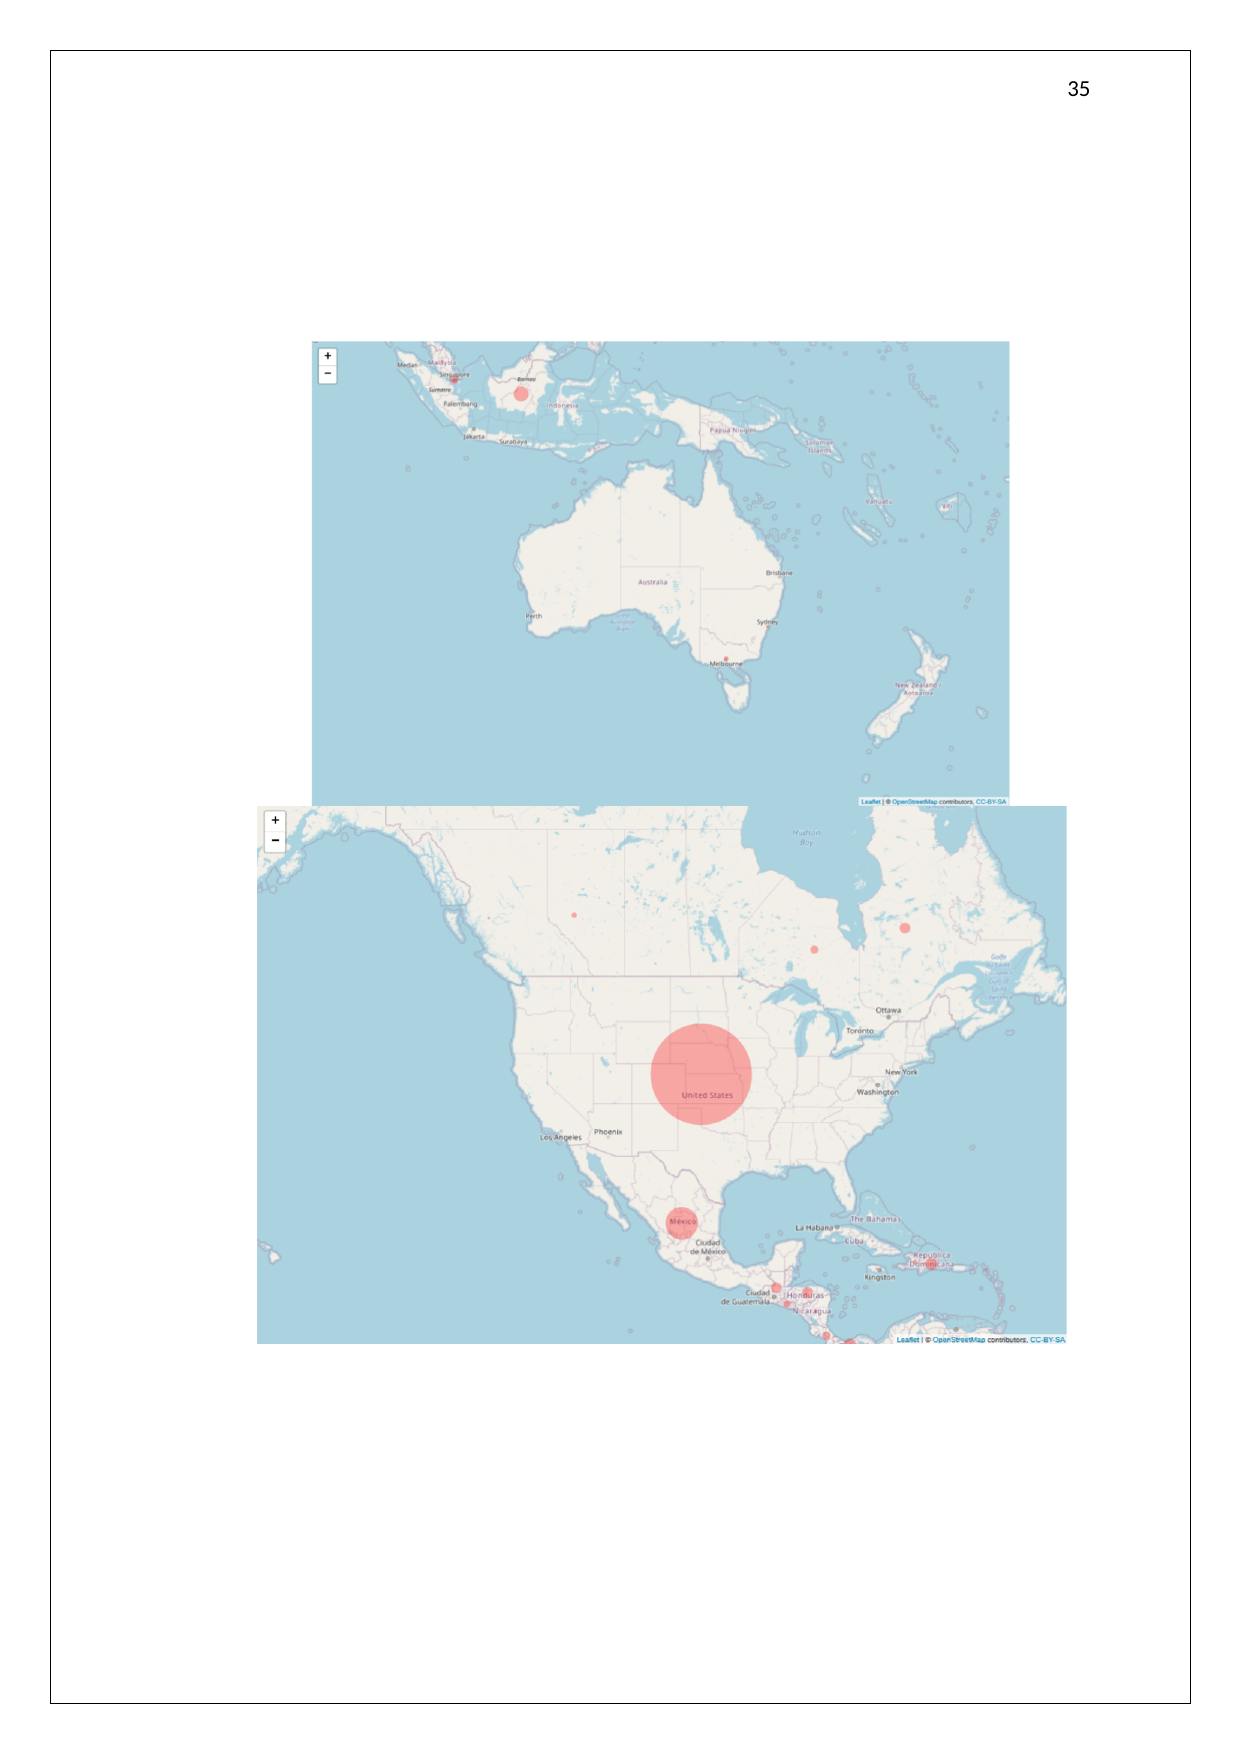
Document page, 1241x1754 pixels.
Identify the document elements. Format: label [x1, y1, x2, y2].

picture [254, 341, 1067, 1344]
